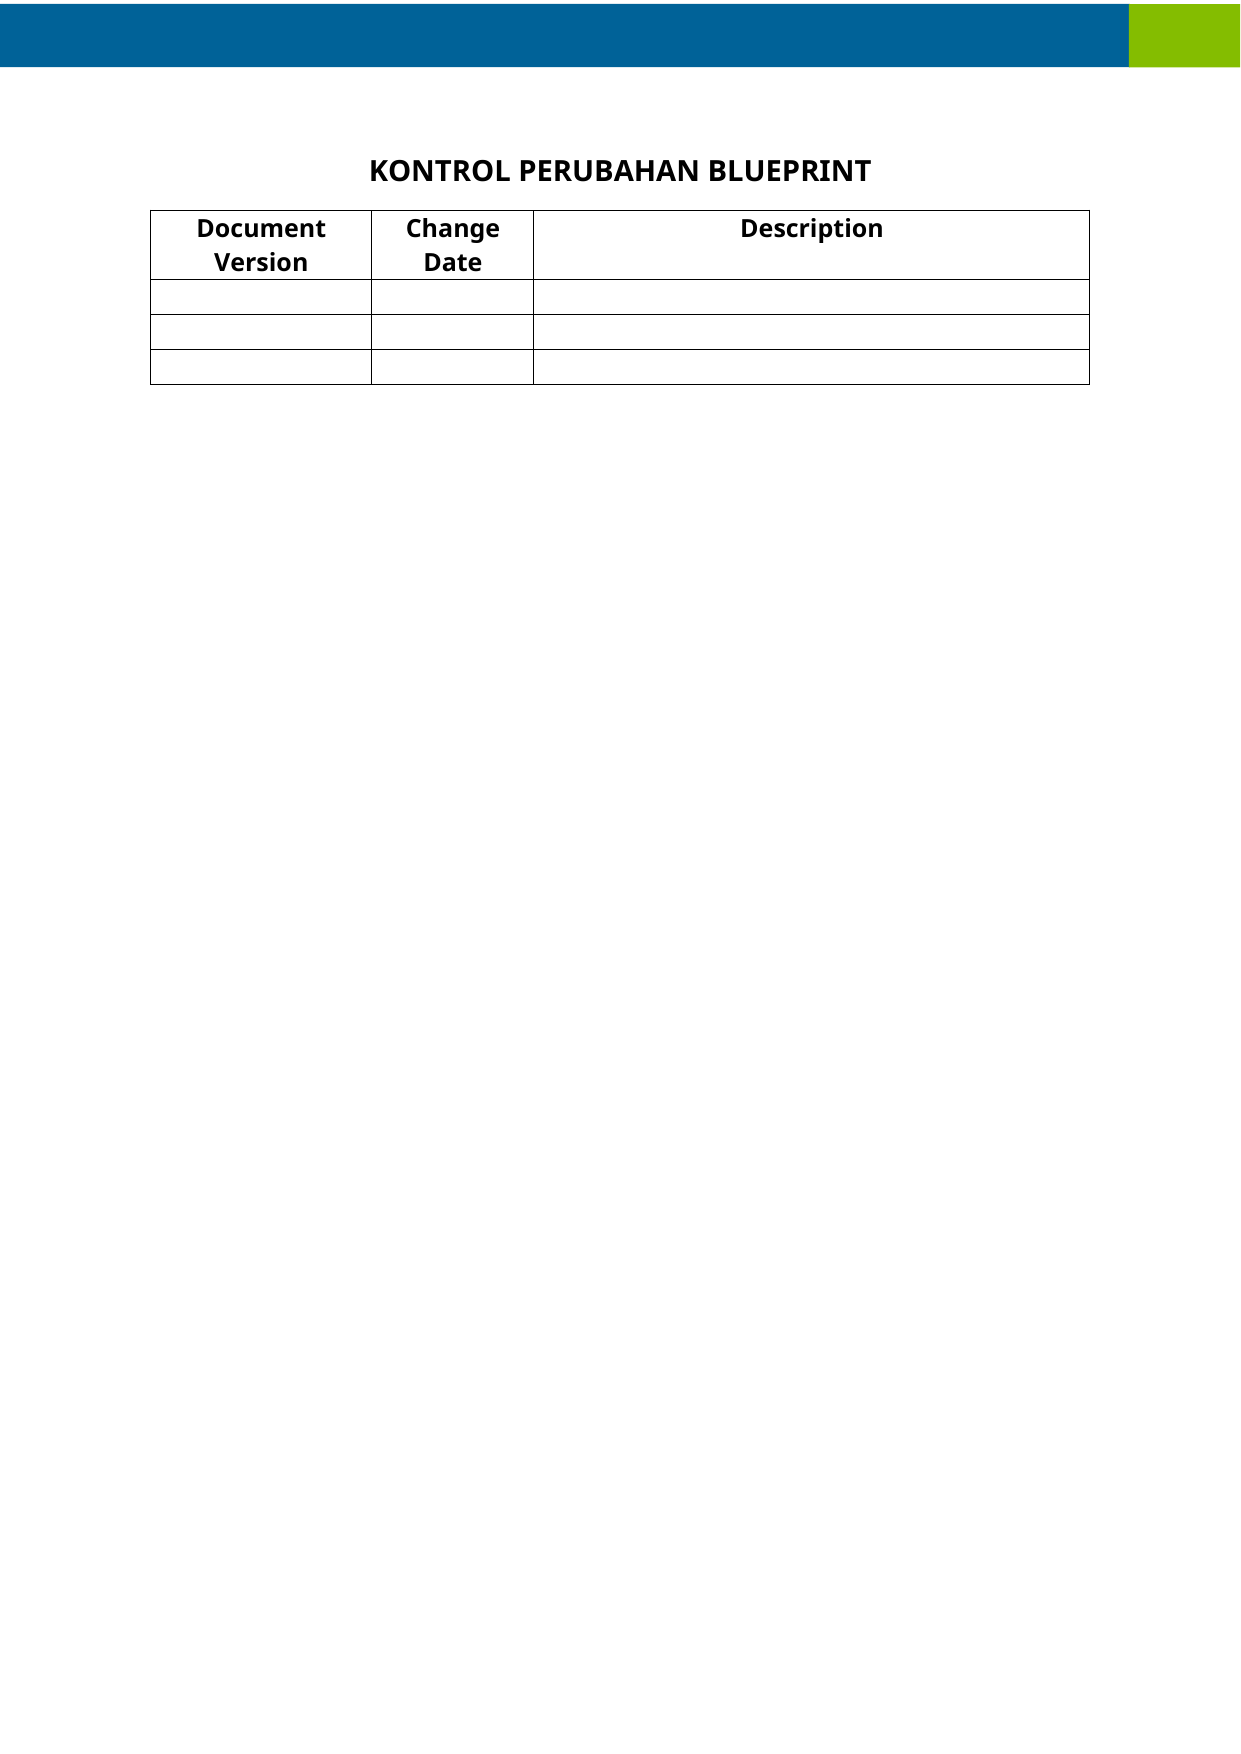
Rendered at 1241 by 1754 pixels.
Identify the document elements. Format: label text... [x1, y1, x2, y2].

table_cell [151, 280, 371, 314]
table_cell [372, 350, 533, 384]
table_cell [534, 350, 1089, 384]
table_cell [534, 315, 1089, 349]
table_cell [534, 280, 1089, 314]
table_cell [151, 315, 371, 349]
table_cell [372, 280, 533, 314]
table_header Description [534, 211, 1089, 279]
table_cell [372, 315, 533, 349]
subtitle KONTROL PERUBAHAN BLUEPRINT [150, 150, 1090, 190]
table_header Change Date [372, 211, 533, 279]
table_cell [151, 350, 371, 384]
table_header Document Version [151, 211, 371, 279]
